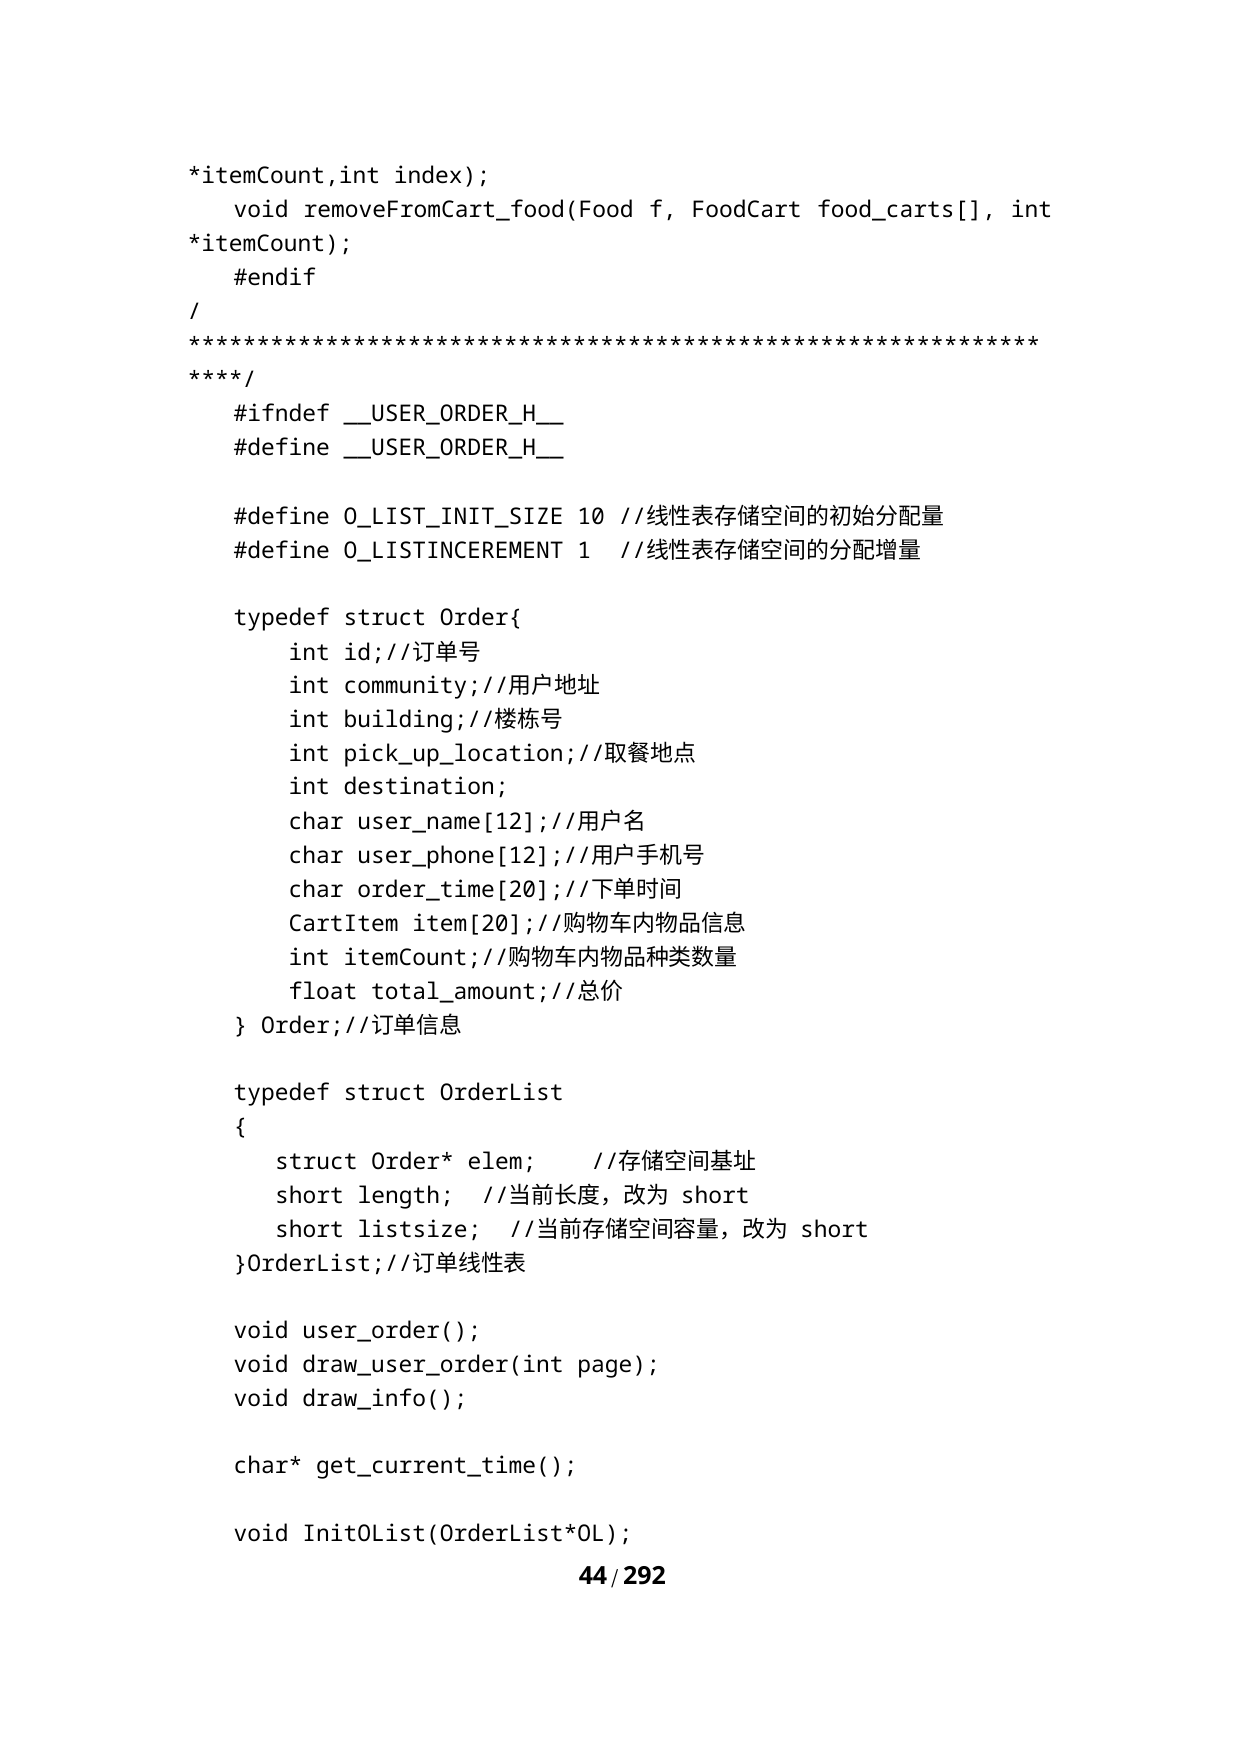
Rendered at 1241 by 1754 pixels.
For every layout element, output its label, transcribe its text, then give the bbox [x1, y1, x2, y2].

text typedef struct Order{ [187, 599, 1053, 633]
text float total_amount;//总价 [187, 973, 1053, 1007]
text #endif [187, 259, 1053, 293]
text }OrderList;//订单线性表 [187, 1244, 1053, 1278]
text int pick_up_location;//取餐地点 [187, 735, 1053, 769]
text void draw_info(); [187, 1380, 1053, 1414]
text char order_time[20];//下单时间 [187, 871, 1053, 905]
text #define O_LIST_INIT_SIZE 10 //线性表存储空间的初始分配量 [187, 497, 1053, 531]
text #ifndef __USER_ORDER_H__ [187, 395, 1053, 429]
text short listsize; //当前存储空间容量，改为 short [187, 1210, 1053, 1244]
text /******************************************************************/ [187, 293, 1053, 395]
text char user_name[12];//用户名 [187, 803, 1053, 837]
text void draw_user_order(int page); [187, 1346, 1053, 1380]
text int destination; [187, 769, 1053, 803]
text short length; //当前长度，改为 short [187, 1176, 1053, 1210]
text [187, 158, 1053, 192]
text CartItem item[20];//购物车内物品信息 [187, 905, 1053, 939]
text void InitOList(OrderList*OL); [187, 1516, 1053, 1550]
text int itemCount;//购物车内物品种类数量 [187, 939, 1053, 973]
text #define O_LISTINCEREMENT 1 //线性表存储空间的分配增量 [187, 531, 1053, 565]
text #define __USER_ORDER_H__ [187, 429, 1053, 463]
text char* get_current_time(); [187, 1448, 1053, 1482]
text char user_phone[12];//用户手机号 [187, 837, 1053, 871]
text void removeFromCart_food(Food f, FoodCart food_carts[], int *itemCount); [187, 192, 1053, 259]
text typedef struct OrderList [187, 1074, 1053, 1108]
text void user_order(); [187, 1312, 1053, 1346]
text int community;//用户地址 [187, 667, 1053, 701]
text int id;//订单号 [187, 633, 1053, 667]
text struct Order* elem; //存储空间基址 [187, 1142, 1053, 1176]
text int building;//楼栋号 [187, 701, 1053, 735]
text } Order;//订单信息 [187, 1007, 1053, 1041]
text { [187, 1108, 1053, 1142]
